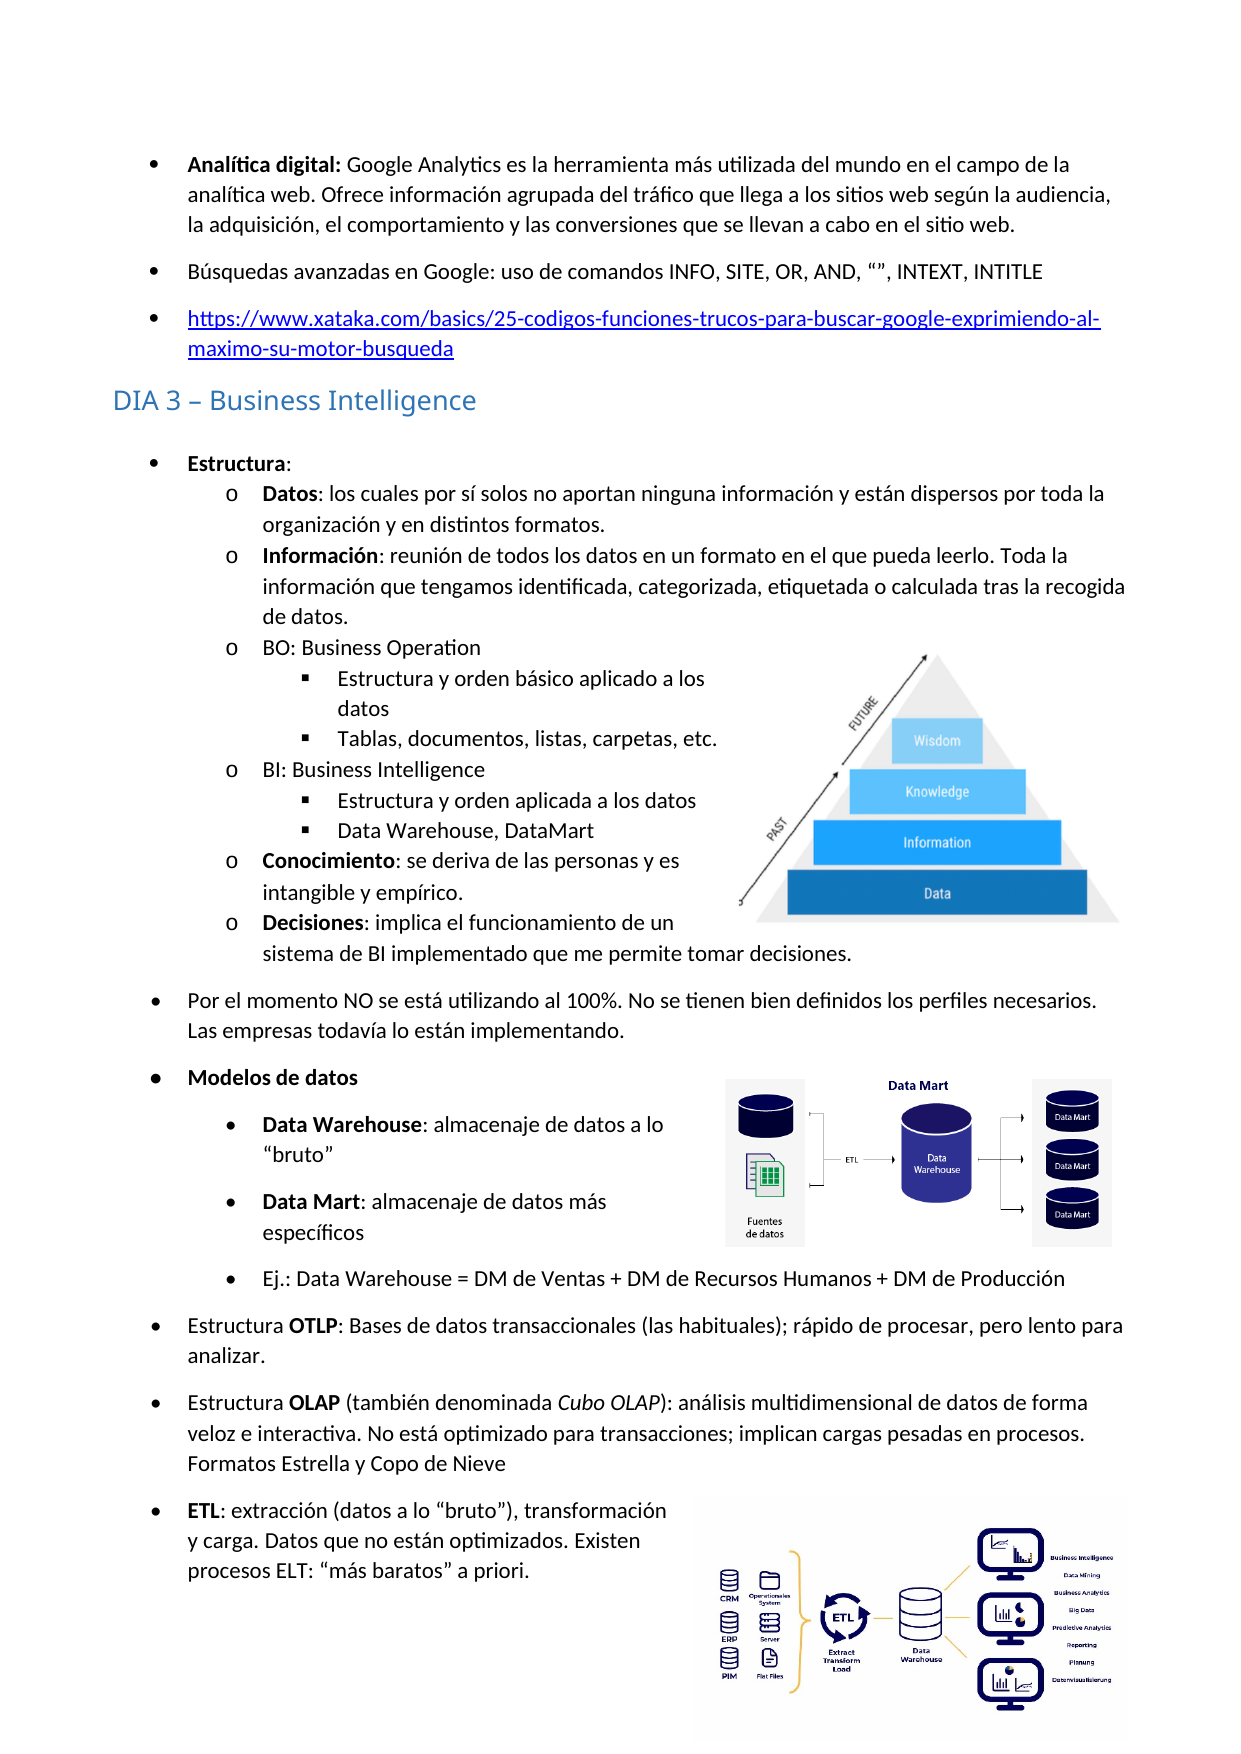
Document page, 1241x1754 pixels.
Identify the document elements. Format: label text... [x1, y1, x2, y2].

list ETL: extracción (datos a lo “bruto”), transformación y carga. Datos que no están optimizados. Existen procesos ELT: “más baratos” a priori. [150, 1496, 693, 1584]
list BI: Business Intelligence [225, 755, 738, 784]
list Data Warehouse, DataMart [300, 816, 738, 844]
list Estructura OTLP: Bases de datos transaccionales (las habituales); rápido de procesar, pero lento para analizar. [150, 1311, 1128, 1369]
list Data Mart: almacenaje de datos más específicos [225, 1187, 708, 1246]
list Información: reunión de todos los datos en un formato en el que pueda leerlo. Toda la información que tengamos identificada, categorizada, etiquetada o calculada tras la recogida de datos. [225, 541, 1128, 630]
list Data Warehouse: almacenaje de datos a lo “bruto” [225, 1110, 708, 1168]
list Búsquedas avanzadas en Google: uso de comandos INFO, SITE, OR, AND, “”, INTEXT, INTITLE [150, 257, 1128, 285]
list Analítica digital: Google Analytics es la herramienta más utilizada del mundo en el campo de la analítica web. Ofrece información agrupada del tráfico que llega a los sitios web según la audiencia, la adquisición, el comportamiento y las conversiones que se llevan a cabo en el sitio web. [150, 150, 1128, 238]
list Ej.: Data Warehouse = DM de Ventas + DM de Recursos Humanos + DM de Producción [225, 1264, 1128, 1292]
picture [693, 1496, 1128, 1741]
list Estructura OLAP (también denominada Cubo OLAP): análisis multidimensional de datos de forma veloz e interactiva. No está optimizado para transacciones; implican cargas pesadas en procesos. Formatos Estrella y Copo de Nieve [150, 1388, 1128, 1477]
list Estructura: [150, 449, 1128, 477]
list Tablas, documentos, listas, carpetas, etc. [300, 724, 738, 752]
list Estructura y orden aplicada a los datos [300, 786, 738, 814]
list Modelos de datos [150, 1063, 1128, 1091]
picture [708, 1065, 1128, 1261]
list BO: Business Operation [225, 633, 738, 662]
list Estructura y orden básico aplicado a los datos [300, 664, 738, 722]
list Datos: los cuales por sí solos no aportan ninguna información y están dispersos por toda la organización y en distintos formatos. [225, 479, 1128, 539]
list Conocimiento: se deriva de las personas y es intangible y empírico. [225, 847, 738, 906]
list https://www.xataka.com/basics/25-codigos-funciones-trucos-para-buscar-google-exprimiendo-al-maximo-su-motor-busqueda [150, 304, 1128, 362]
list Decisiones: implica el funcionamiento de un sistema de BI implementado que me permite tomar decisiones. [225, 908, 1128, 967]
picture [738, 633, 1128, 934]
list Por el momento NO se está utilizando al 100%. No se tienen bien definidos los perfiles necesarios. Las empresas todavía lo están implementando. [150, 986, 1128, 1044]
subtitle DIA 3 – Business Intelligence [112, 381, 1128, 418]
